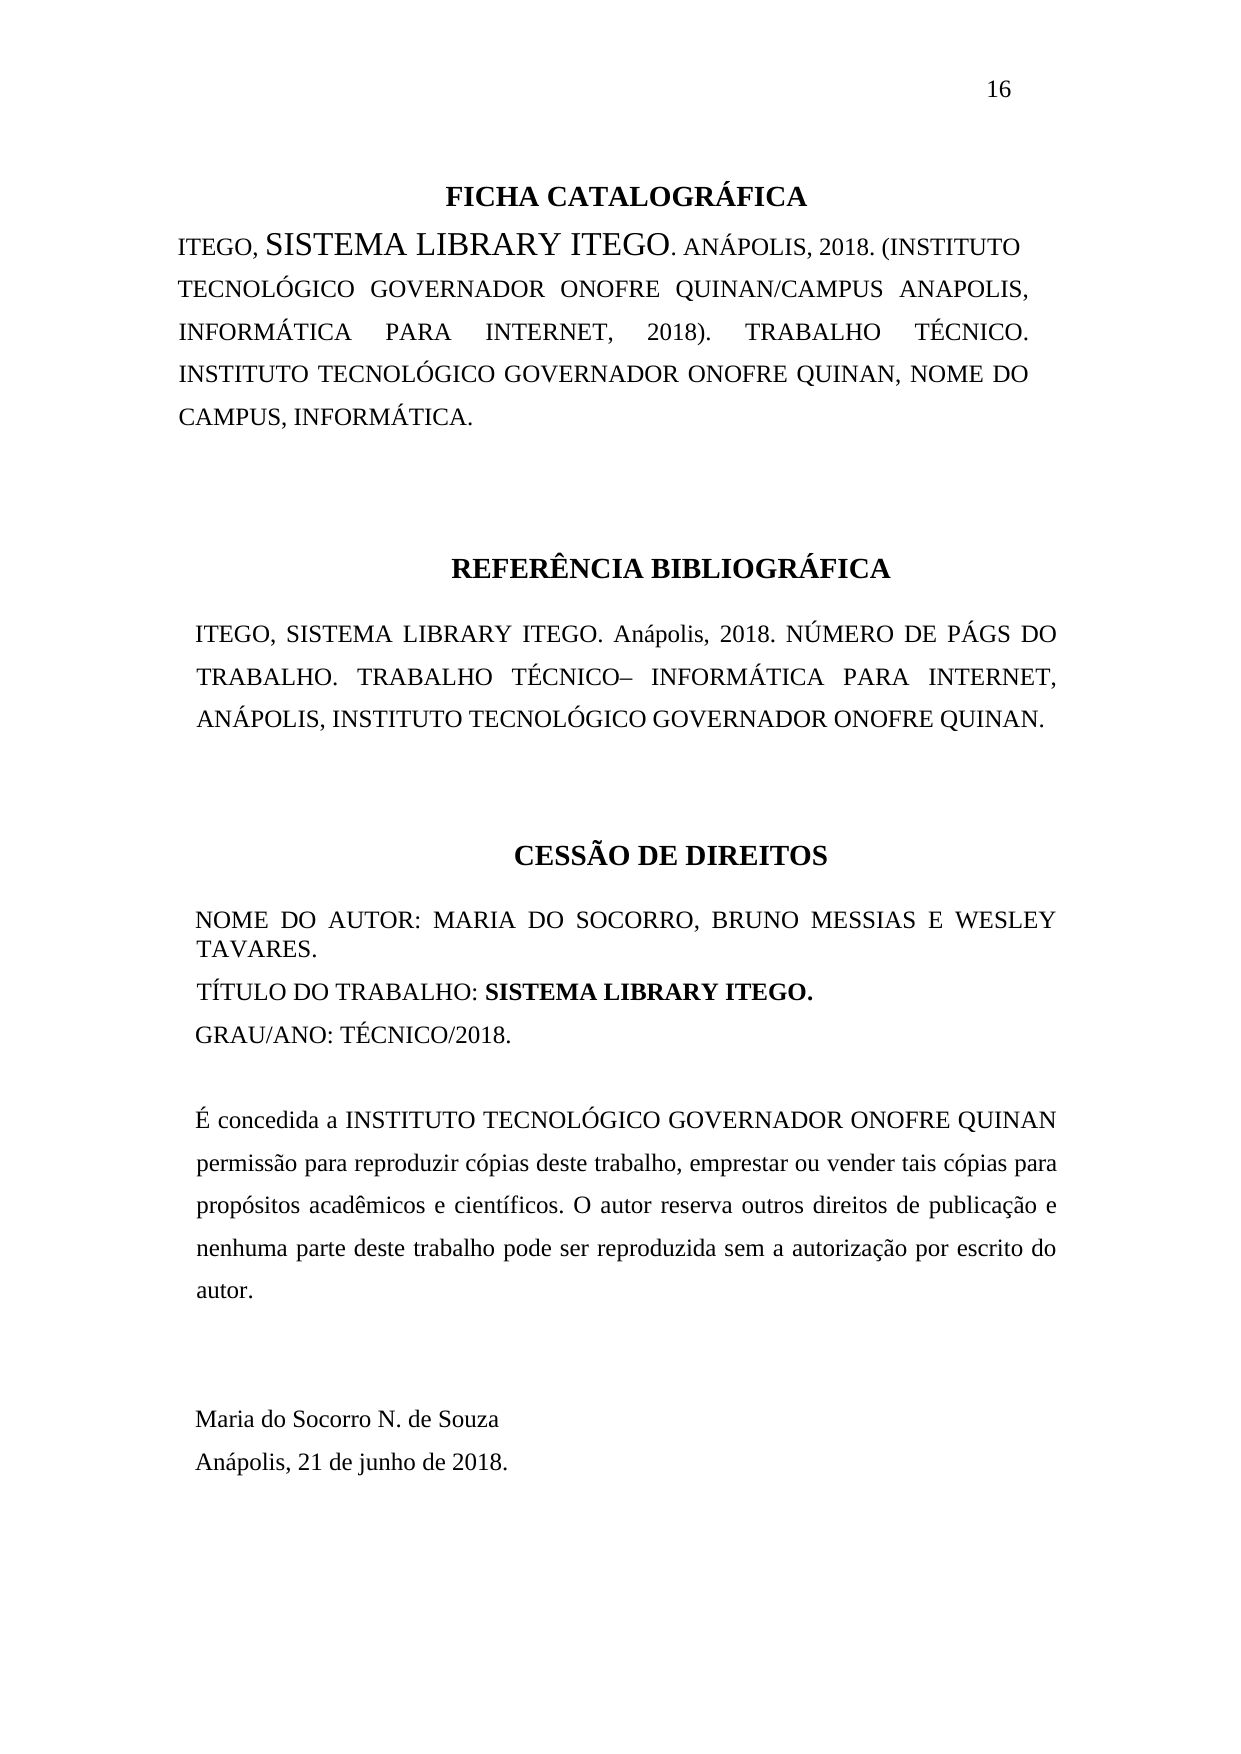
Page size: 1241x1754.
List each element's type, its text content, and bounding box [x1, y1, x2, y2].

text FICHA CATALOGRÁFICA [279, 179, 974, 212]
text TÍTULO DO TRABALHO: SISTEMA LIBRARY ITEGO. [196, 977, 1049, 1006]
text ITEGO, SISTEMA LIBRARY ITEGO. Anápolis, 2018. NÚMERO DE PÁGS DO TRABALHO. TRABALHO TÉCNICO– INFORMÁTICA PARA INTERNET, ANÁPOLIS, INSTITUTO TECNOLÓGICO GOVERNADOR ONOFRE QUINAN. [195, 619, 1058, 733]
text Maria do Socorro N. de Souza [195, 1404, 1058, 1433]
text CESSÃO DE DIREITOS [279, 838, 1063, 871]
text ITEGO, SISTEMA LIBRARY ITEGO. ANÁPOLIS, 2018. (INSTITUTO [177, 224, 1058, 262]
text GRAU/ANO: TÉCNICO/2018. [195, 1020, 1058, 1049]
text Anápolis, 21 de junho de 2018. [195, 1447, 1058, 1476]
text TECNOLÓGICO GOVERNADOR ONOFRE QUINAN/CAMPUS ANAPOLIS, INFORMÁTICA PARA INTERNET, 2018). TRABALHO TÉCNICO. INSTITUTO TECNOLÓGICO GOVERNADOR ONOFRE QUINAN, NOME DO CAMPUS, INFORMÁTICA. [177, 274, 1029, 431]
text É concedida a INSTITUTO TECNOLÓGICO GOVERNADOR ONOFRE QUINAN permissão para reproduzir cópias deste trabalho, emprestar ou vender tais cópias para propósitos acadêmicos e científicos. O autor reserva outros direitos de publicação e nenhuma parte deste trabalho pode ser reproduzida sem a autorização por escrito do autor. [195, 1105, 1058, 1304]
text NOME DO AUTOR: MARIA DO SOCORRO, BRUNO MESSIAS E WESLEY TAVARES. [195, 905, 1058, 963]
text REFERÊNCIA BIBLIOGRÁFICA [279, 552, 1063, 585]
